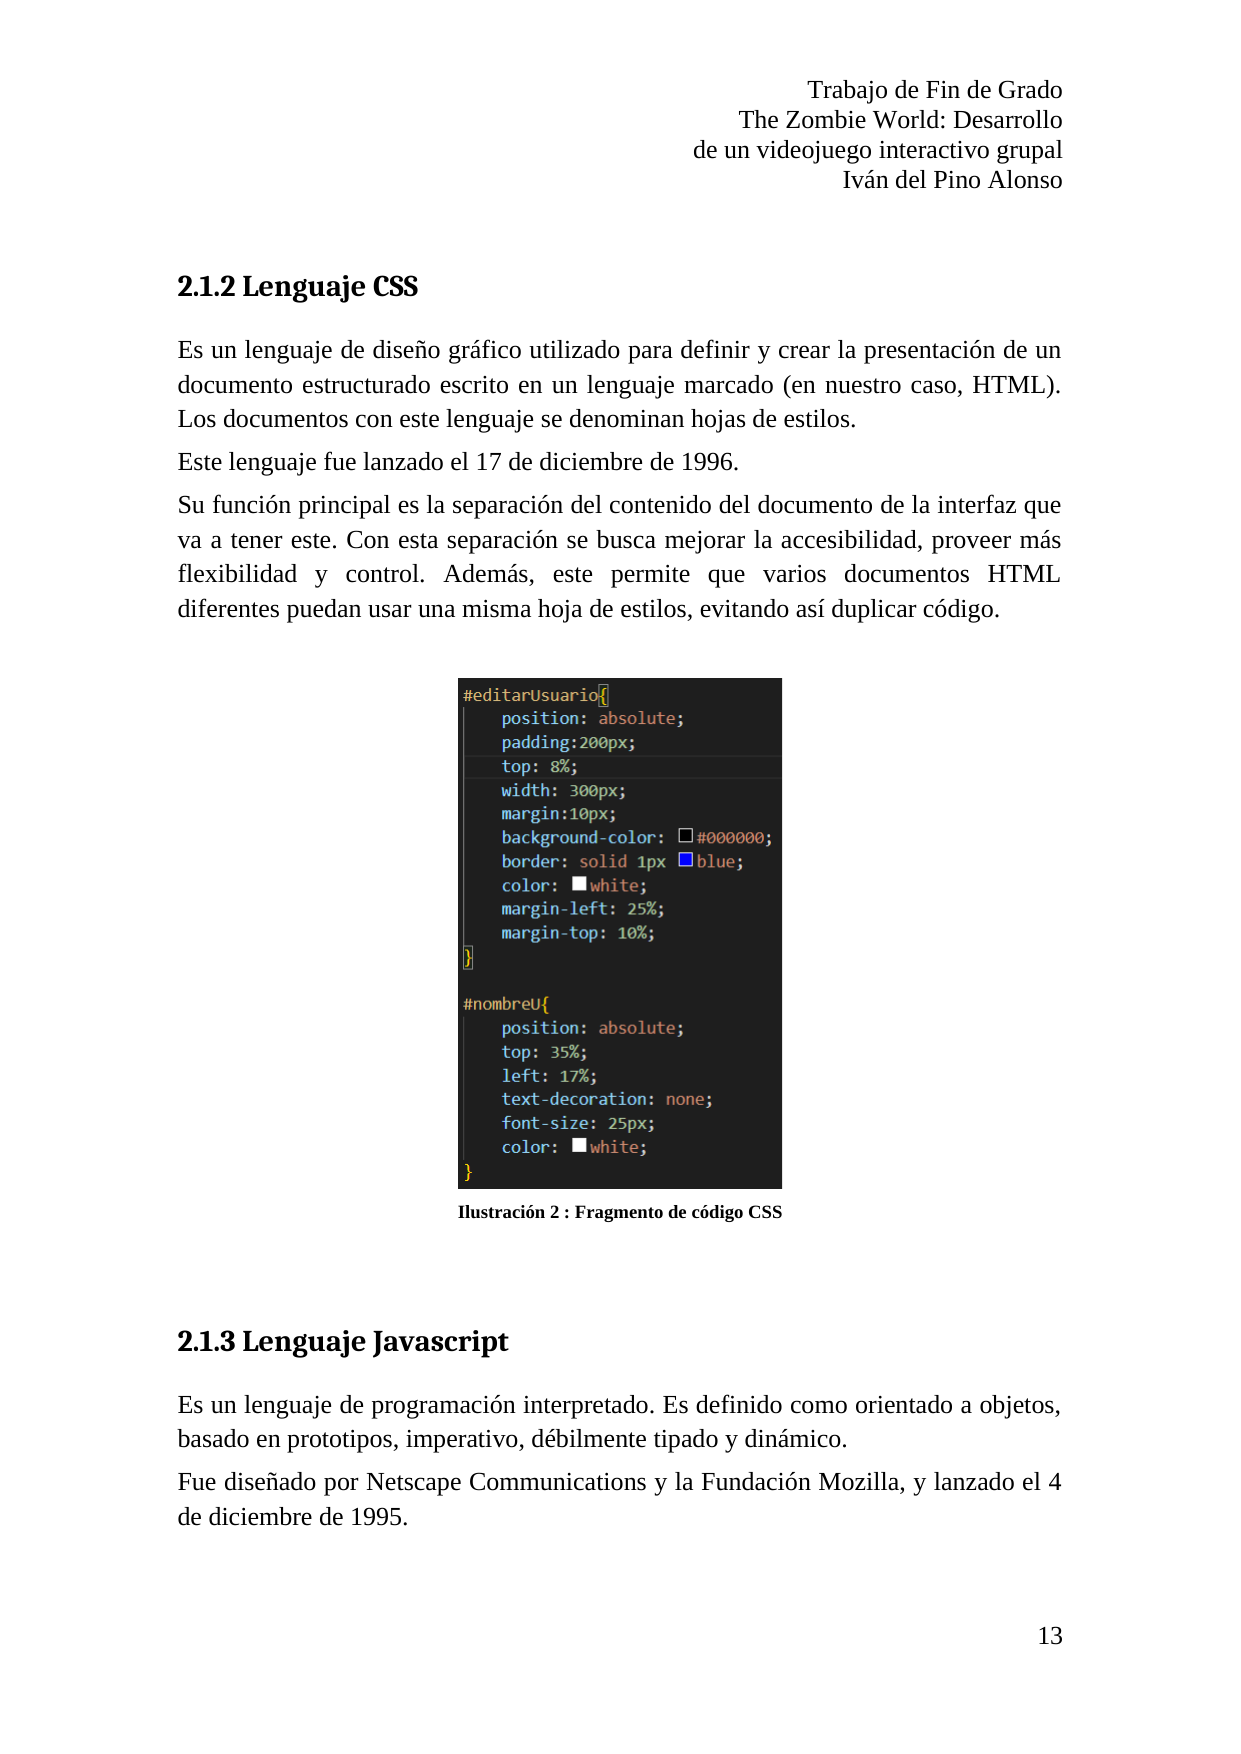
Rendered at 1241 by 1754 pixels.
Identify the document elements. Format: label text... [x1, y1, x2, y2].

text Fue diseñado por Netscape Communications y la Fundación Mozilla, y lanzado el 4 de diciembre de 1995. [177, 1466, 1063, 1531]
text Ilustración 2 : Fragmento de código CSS [177, 1201, 1063, 1223]
text Es un lenguaje de programación interpretado. Es definido como orientado a objetos, basado en prototipos, imperativo, débilmente tipado y dinámico. [177, 1389, 1063, 1453]
text Su función principal es la separación del contenido del documento de la interfaz que va a tener este. Con esta separación se busca mejorar la accesibilidad, proveer más flexibilidad y control. Además, este permite que varios documentos HTML diferentes puedan usar una misma hoja de estilos, evitando así duplicar código. [177, 489, 1063, 623]
picture [458, 678, 783, 1189]
subtitle 2.1.2 Lenguaje CSS [177, 269, 1063, 304]
text Este lenguaje fue lanzado el 17 de diciembre de 1996. [177, 446, 1063, 476]
subtitle 2.1.3 Lenguaje Javascript [177, 1324, 1063, 1359]
text Es un lenguaje de diseño gráfico utilizado para definir y crear la presentación de un documento estructurado escrito en un lenguaje marcado (en nuestro caso, HTML). Los documentos con este lenguaje se denominan hojas de estilos. [177, 334, 1063, 433]
